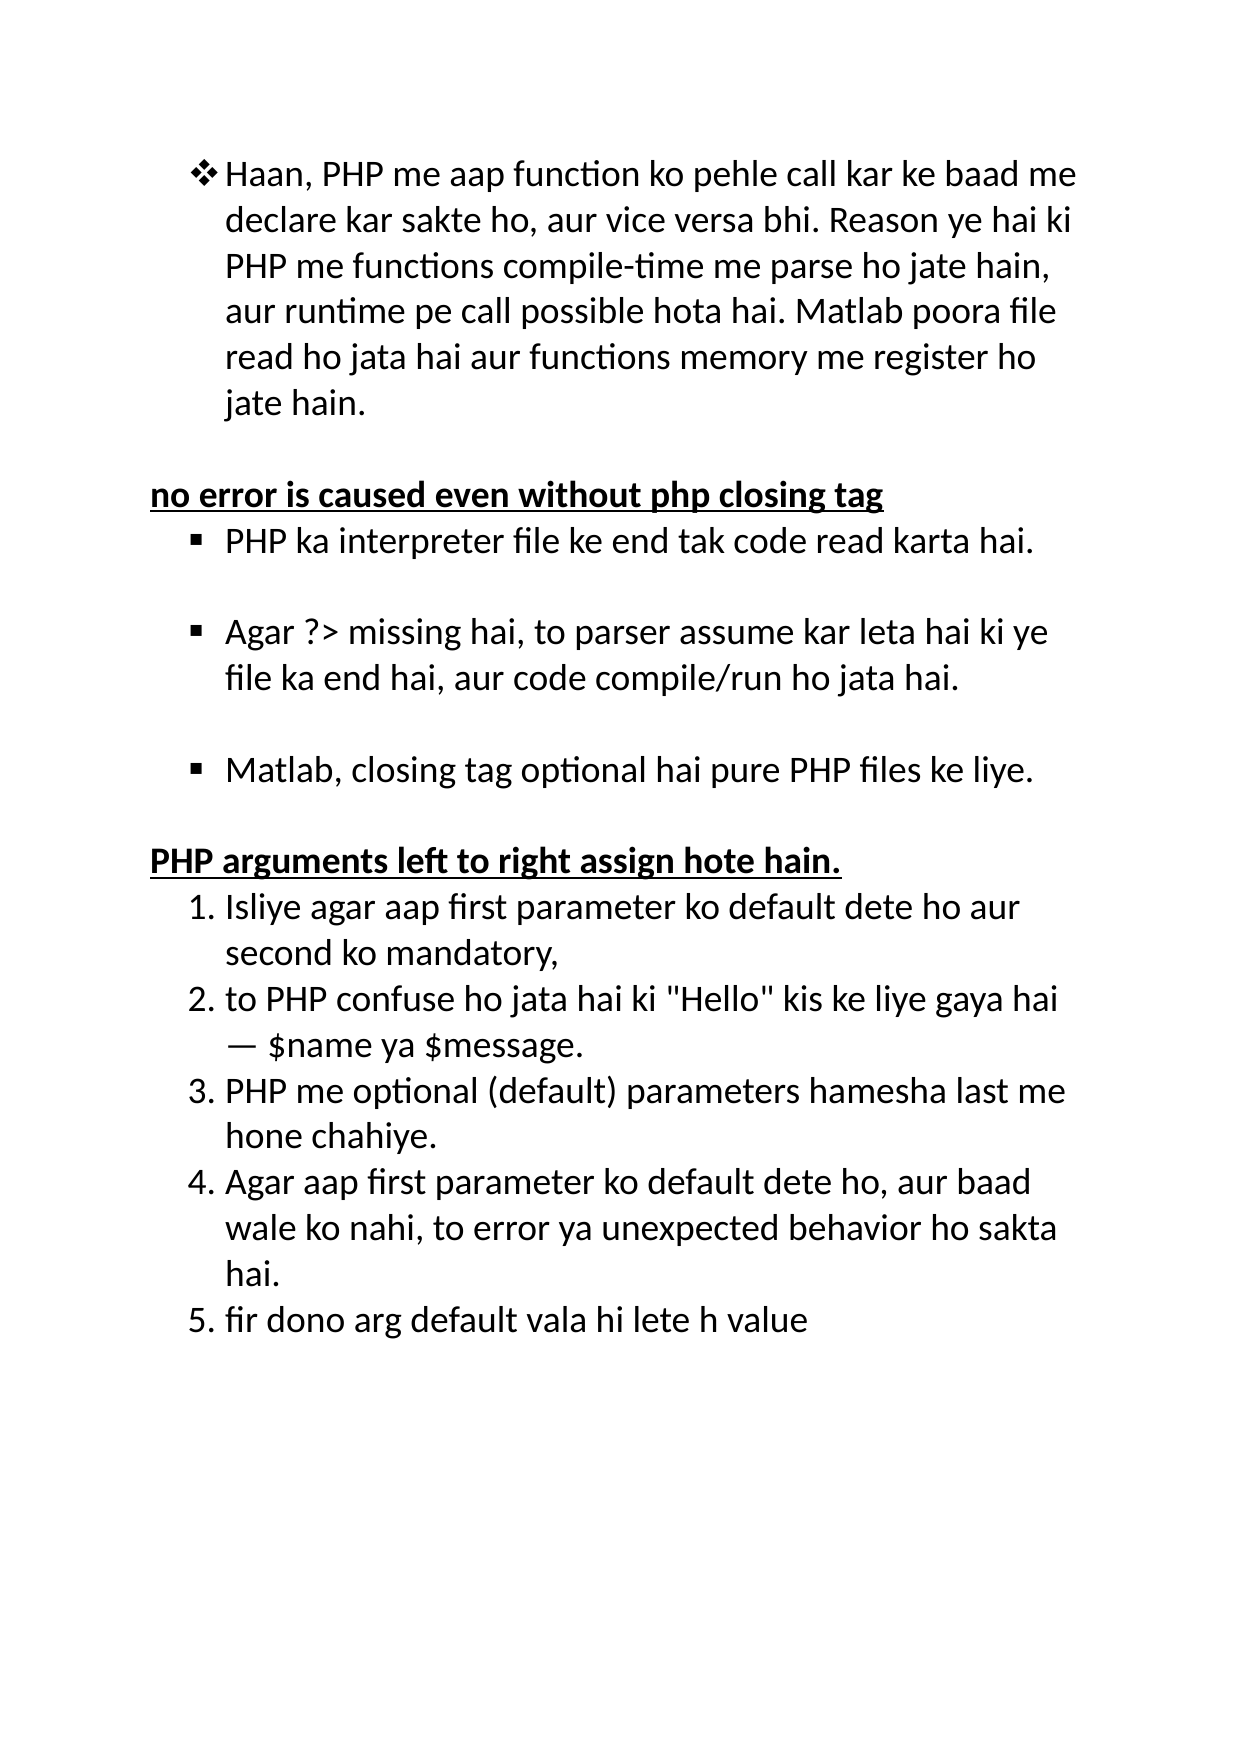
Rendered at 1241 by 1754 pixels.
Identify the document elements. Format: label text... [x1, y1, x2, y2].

list Isliye agar aap first parameter ko default dete ho aur second ko mandatory, [187, 883, 1090, 975]
list Agar ?> missing hai, to parser assume kar leta hai ki ye file ka end hai, aur code compile/run ho jata hai. [187, 608, 1090, 700]
list fir dono arg default vala hi lete h value [187, 1296, 1090, 1342]
list Agar aap first parameter ko default dete ho, aur baad wale ko nahi, to error ya unexpected behavior ho sakta hai. [187, 1158, 1090, 1296]
text no error is caused even without php closing tag [150, 471, 1090, 517]
text PHP arguments left to right assign hote hain. [150, 837, 1090, 883]
list Haan, PHP me aap function ko pehle call kar ke baad me declare kar sakte ho, aur vice versa bhi. Reason ye hai ki PHP me functions compile-time me parse ho jate hain, aur runtime pe call possible hota hai. Matlab poora file read ho jata hai aur functions memory me register ho jate hain. [187, 150, 1090, 425]
list Matlab, closing tag optional hai pure PHP files ke liye. [187, 746, 1090, 792]
list to PHP confuse ho jata hai ki "Hello" kis ke liye gaya hai — $name ya $message. [187, 975, 1090, 1067]
list PHP ka interpreter file ke end tak code read karta hai. [187, 517, 1090, 562]
list PHP me optional (default) parameters hamesha last me hone chahiye. [187, 1067, 1090, 1158]
